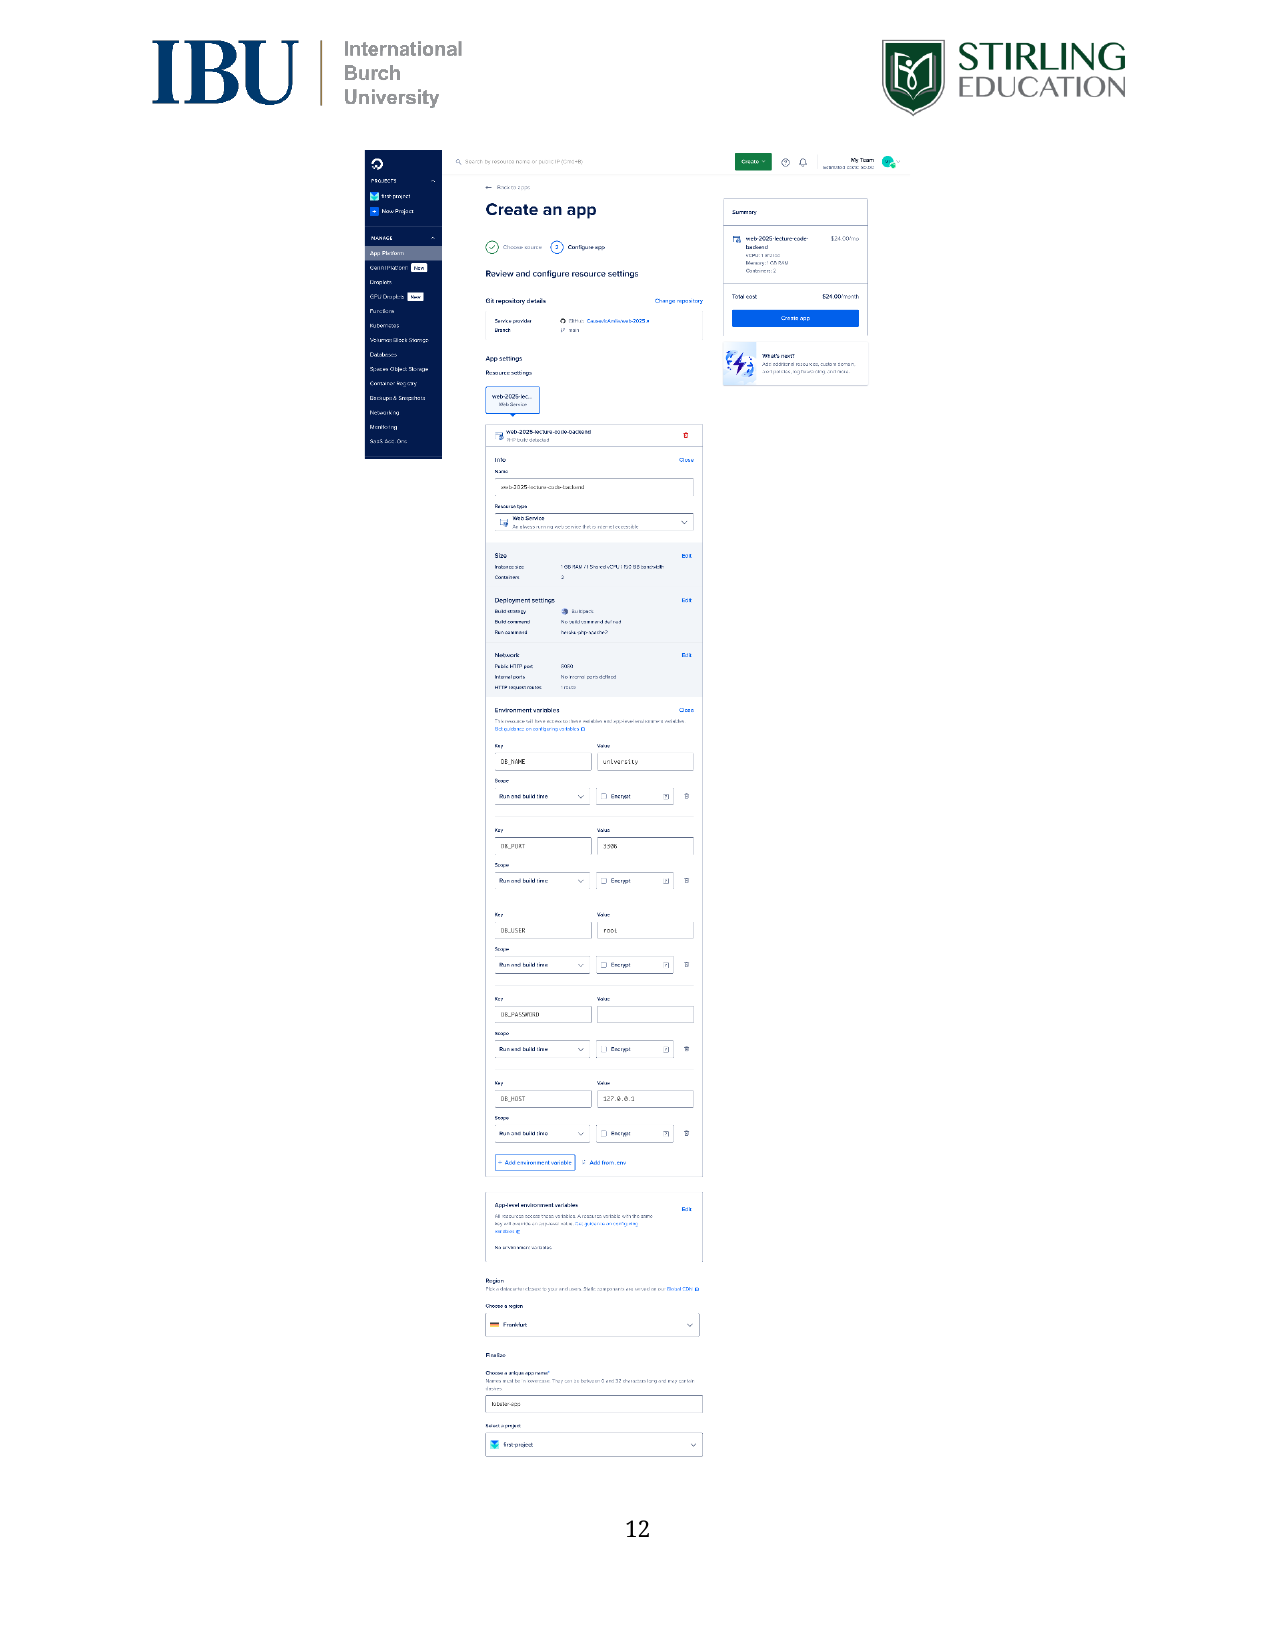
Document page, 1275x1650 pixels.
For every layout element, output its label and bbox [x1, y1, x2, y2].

picture [364, 150, 911, 1466]
picture [882, 30, 1125, 119]
picture [150, 30, 482, 119]
